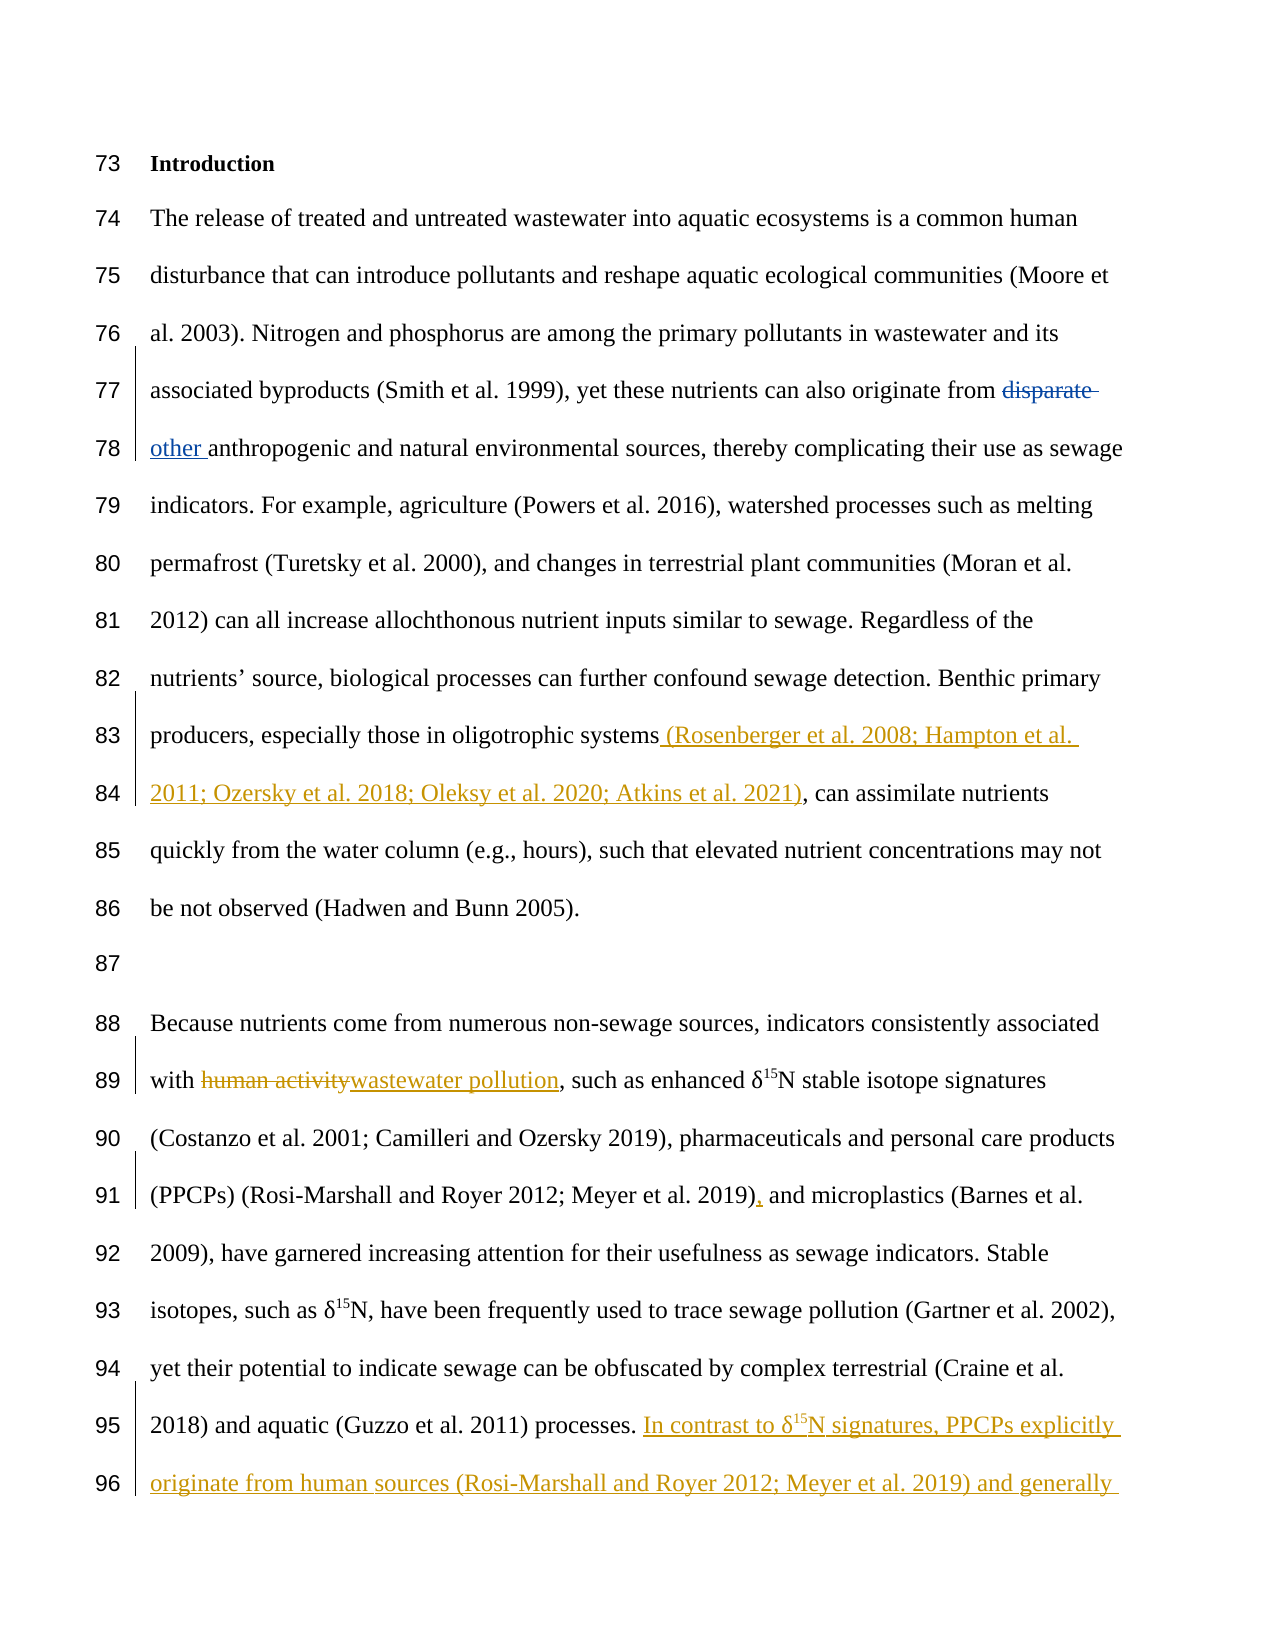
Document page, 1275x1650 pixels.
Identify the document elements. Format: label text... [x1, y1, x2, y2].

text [150, 1008, 1125, 1496]
text Introduction [150, 150, 1125, 176]
text The release of treated and untreated wastewater into aquatic ecosystems is a common human disturbance that can introduce pollutants and reshape aquatic ecological communities (Moore et al. 2003). Nitrogen and phosphorus are among the primary pollutants in wastewater and its associated byproducts (Smith et al. 1999), yet these nutrients can also originate from anthropogenic and natural environmental sources, thereby complicating their use as sewage indicators. For example, agriculture (Powers et al. 2016), watershed processes such as melting permafrost (Turetsky et al. 2000), and changes in terrestrial plant communities (Moran et al. 2012) can all increase allochthonous nutrient inputs similar to sewage. Regardless of the nutrients’ source, biological processes can further confound sewage detection. Benthic primary producers, especially those in oligotrophic systems, can assimilate nutrients quickly from the water column (e.g., hours), such that elevated nutrient concentrations may not be not observed (Hadwen and Bunn 2005). [150, 203, 1125, 921]
